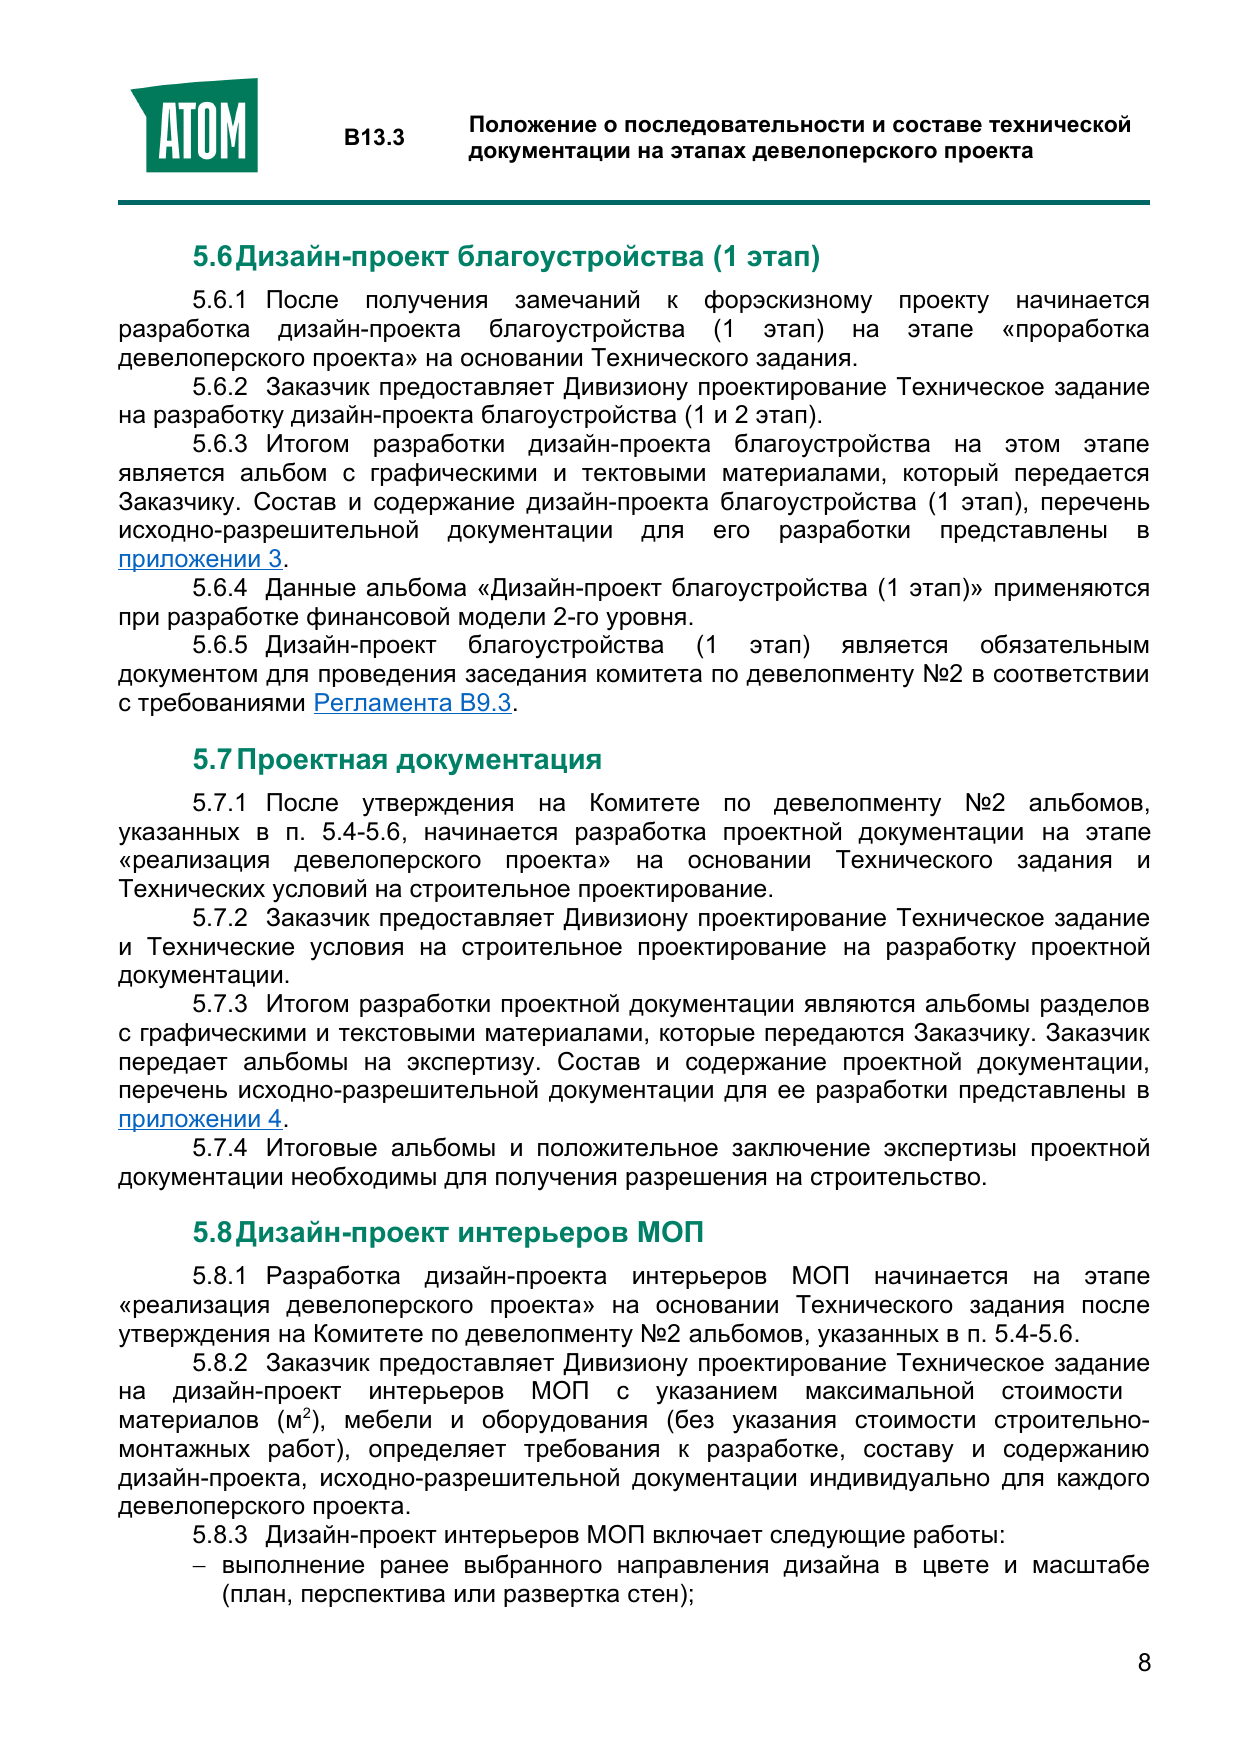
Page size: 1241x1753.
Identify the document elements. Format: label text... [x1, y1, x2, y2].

list Дизайн-проект интерьеров МОП включает следующие работы: [118, 1520, 1152, 1549]
list Итогом разработки дизайн-проекта благоустройства на этом этапе является альбом с графическими и тектовыми материалами, который передается Заказчику. Состав и содержание дизайн-проекта благоустройства (1 этап), перечень исходно-разрешительной документации для его разработки представлены в приложении 3. [118, 429, 1152, 573]
list Заказчик предоставляет Дивизиону проектирование Техническое задание и Технические условия на строительное проектирование на разработку проектной документации. [118, 903, 1152, 989]
list Разработка дизайн-проекта интерьеров МОП начинается на этапе «реализация девелоперского проекта» на основании Технического задания после утверждения на Комитете по девелопменту №2 альбомов, указанных в п. 5.4-5.6. [118, 1261, 1152, 1347]
list После получения замечаний к форэскизному проекту начинается разработка дизайн-проекта благоустройства (1 этап) на этапе «проработка девелоперского проекта» на основании Технического задания. [118, 285, 1152, 372]
list Итоговые альбомы и положительное заключение экспертизы проектной документации необходимы для получения разрешения на строительство. [118, 1133, 1152, 1190]
subtitle Дизайн-проект интерьеров МОП [118, 1215, 1152, 1249]
list Заказчик предоставляет Дивизиону проектирование Техническое задание на разработку дизайн-проекта благоустройства (1 и 2 этап). [118, 372, 1152, 429]
list выполнение ранее выбранного направления дизайна в цвете и масштабе (план, перспектива или развертка стен); [192, 1549, 1152, 1608]
picture [129, 75, 261, 175]
subtitle Дизайн-проект благоустройства (1 этап) [118, 239, 1152, 273]
list Данные альбома «Дизайн-проект благоустройства (1 этап)» применяются при разработке финансовой модели 2-го уровня. [118, 573, 1152, 630]
list Заказчик предоставляет Дивизиону проектирование Техническое задание на дизайн-проект интерьеров МОП с указанием максимальной стоимости материалов (м2), мебели и оборудования (без указания стоимости строительно-монтажных работ), определяет требования к разработке, составу и содержанию дизайн-проекта, исходно-разрешительной документации индивидуально для каждого девелоперского проекта. [118, 1347, 1152, 1520]
list Дизайн-проект благоустройства (1 этап) является обязательным документом для проведения заседания комитета по девелопменту №2 в соответствии с требованиями Регламента В9.3. [118, 630, 1152, 717]
list Итогом разработки проектной документации являются альбомы разделов с графическими и текстовыми материалами, которые передаются Заказчику. Заказчик передает альбомы на экспертизу. Состав и содержание проектной документации, перечень исходно-разрешительной документации для ее разработки представлены в приложении 4. [118, 989, 1152, 1133]
subtitle Проектная документация [118, 742, 1152, 775]
list После утверждения на Комитете по девелопменту №2 альбомов, указанных в п. 5.4-5.6, начинается разработка проектной документации на этапе «реализация девелоперского проекта» на основании Технического задания и Технических условий на строительное проектирование. [118, 788, 1152, 903]
